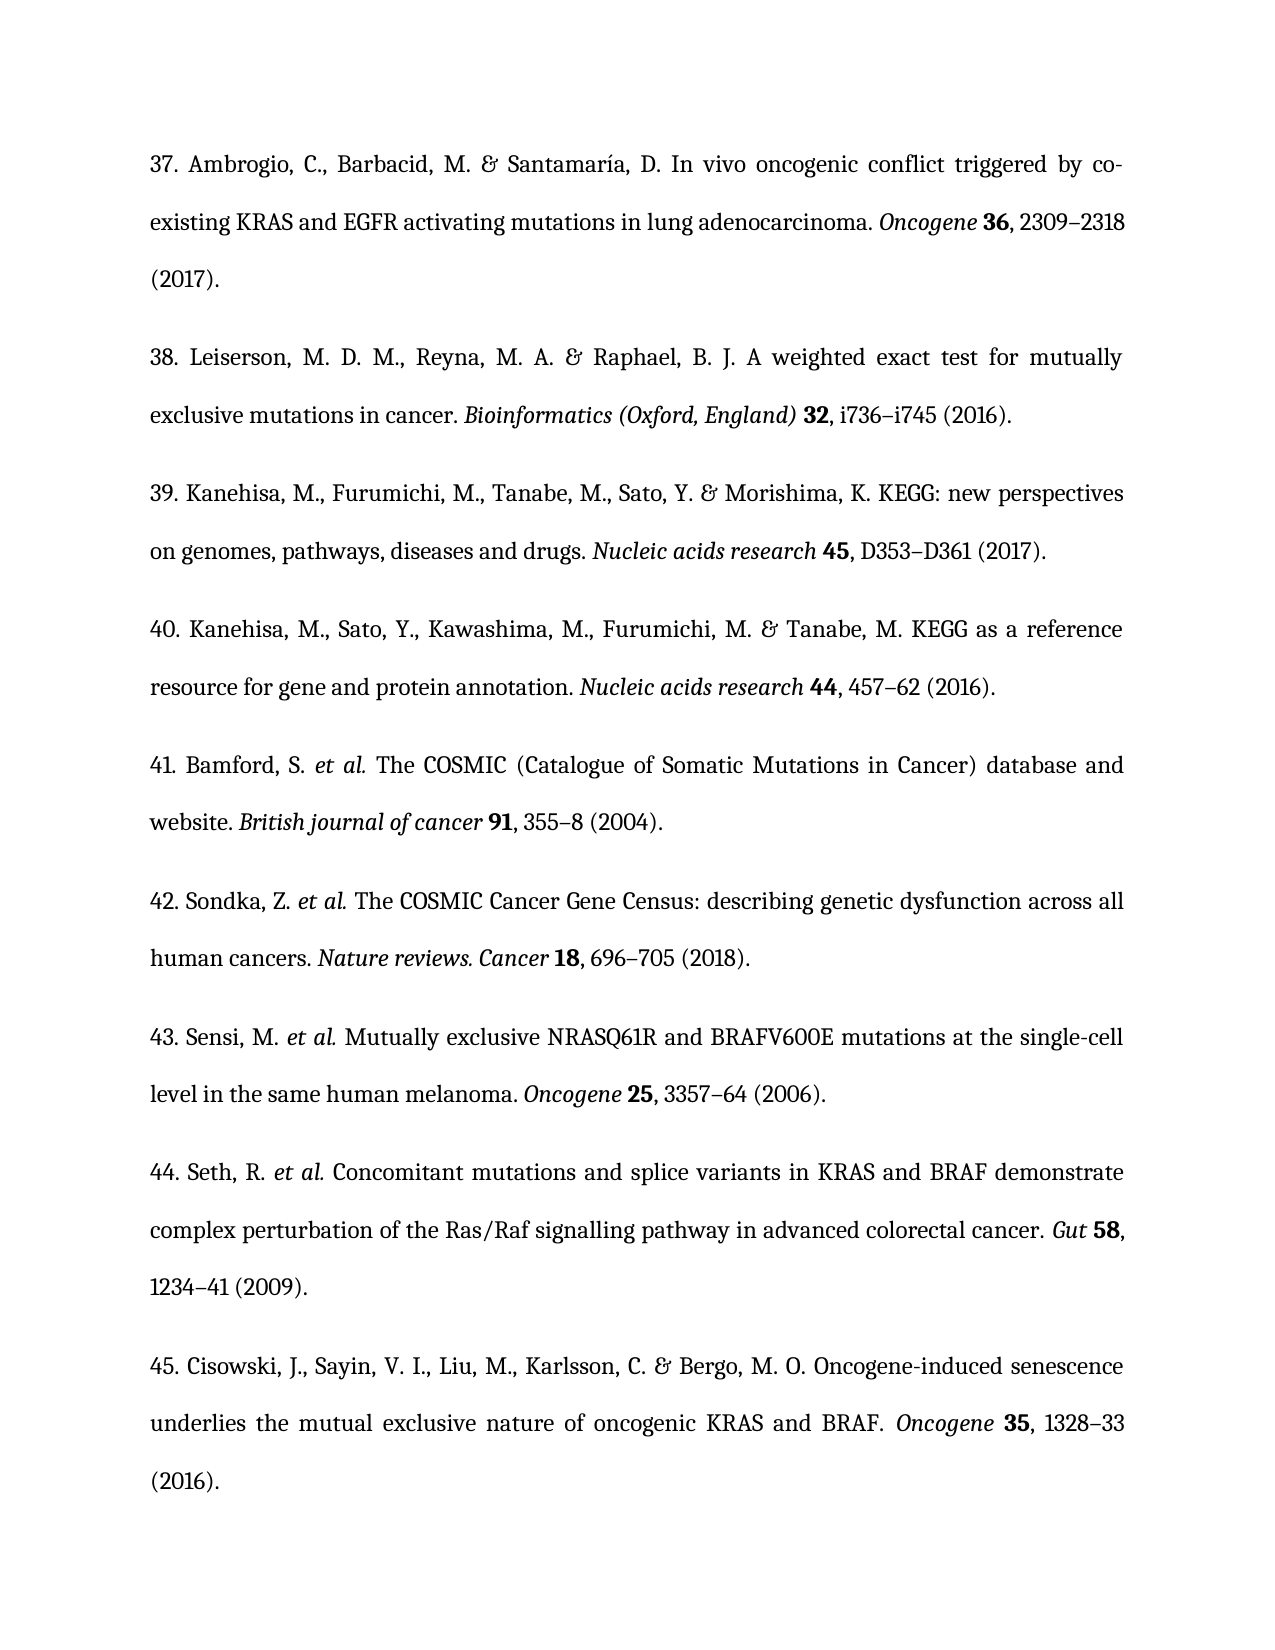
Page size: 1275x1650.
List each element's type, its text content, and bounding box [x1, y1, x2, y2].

text 41. Bamford, S. et al. The COSMIC (Catalogue of Somatic Mutations in Cancer) database and website. British journal of cancer 91, 355–8 (2004). [150, 751, 1125, 837]
text 40. Kanehisa, M., Sato, Y., Kawashima, M., Furumichi, M. & Tanabe, M. KEGG as a reference resource for gene and protein annotation. Nucleic acids research 44, 457–62 (2016). [150, 615, 1125, 701]
text 44. Seth, R. et al. Concomitant mutations and splice variants in KRAS and BRAF demonstrate complex perturbation of the Ras/Raf signalling pathway in advanced colorectal cancer. Gut 58, 1234–41 (2009). [150, 1158, 1125, 1302]
text 43. Sensi, M. et al. Mutually exclusive NRASQ61R and BRAFV600E mutations at the single-cell level in the same human melanoma. Oncogene 25, 3357–64 (2006). [150, 1022, 1125, 1109]
text 39. Kanehisa, M., Furumichi, M., Tanabe, M., Sato, Y. & Morishima, K. KEGG: new perspectives on genomes, pathways, diseases and drugs. Nucleic acids research 45, D353–D361 (2017). [150, 479, 1125, 565]
text 45. Cisowski, J., Sayin, V. I., Liu, M., Karlsson, C. & Bergo, M. O. Oncogene-induced senescence underlies the mutual exclusive nature of oncogenic KRAS and BRAF. Oncogene 35, 1328–33 (2016). [150, 1352, 1125, 1495]
text 37. Ambrogio, C., Barbacid, M. & Santamaría, D. In vivo oncogenic conflict triggered by co-existing KRAS and EGFR activating mutations in lung adenocarcinoma. Oncogene 36, 2309–2318 (2017). [150, 150, 1125, 294]
text 38. Leiserson, M. D. M., Reyna, M. A. & Raphael, B. J. A weighted exact test for mutually exclusive mutations in cancer. Bioinformatics (Oxford, England) 32, i736–i745 (2016). [150, 343, 1125, 429]
text 42. Sondka, Z. et al. The COSMIC Cancer Gene Census: describing genetic dysfunction across all human cancers. Nature reviews. Cancer 18, 696–705 (2018). [150, 887, 1125, 973]
